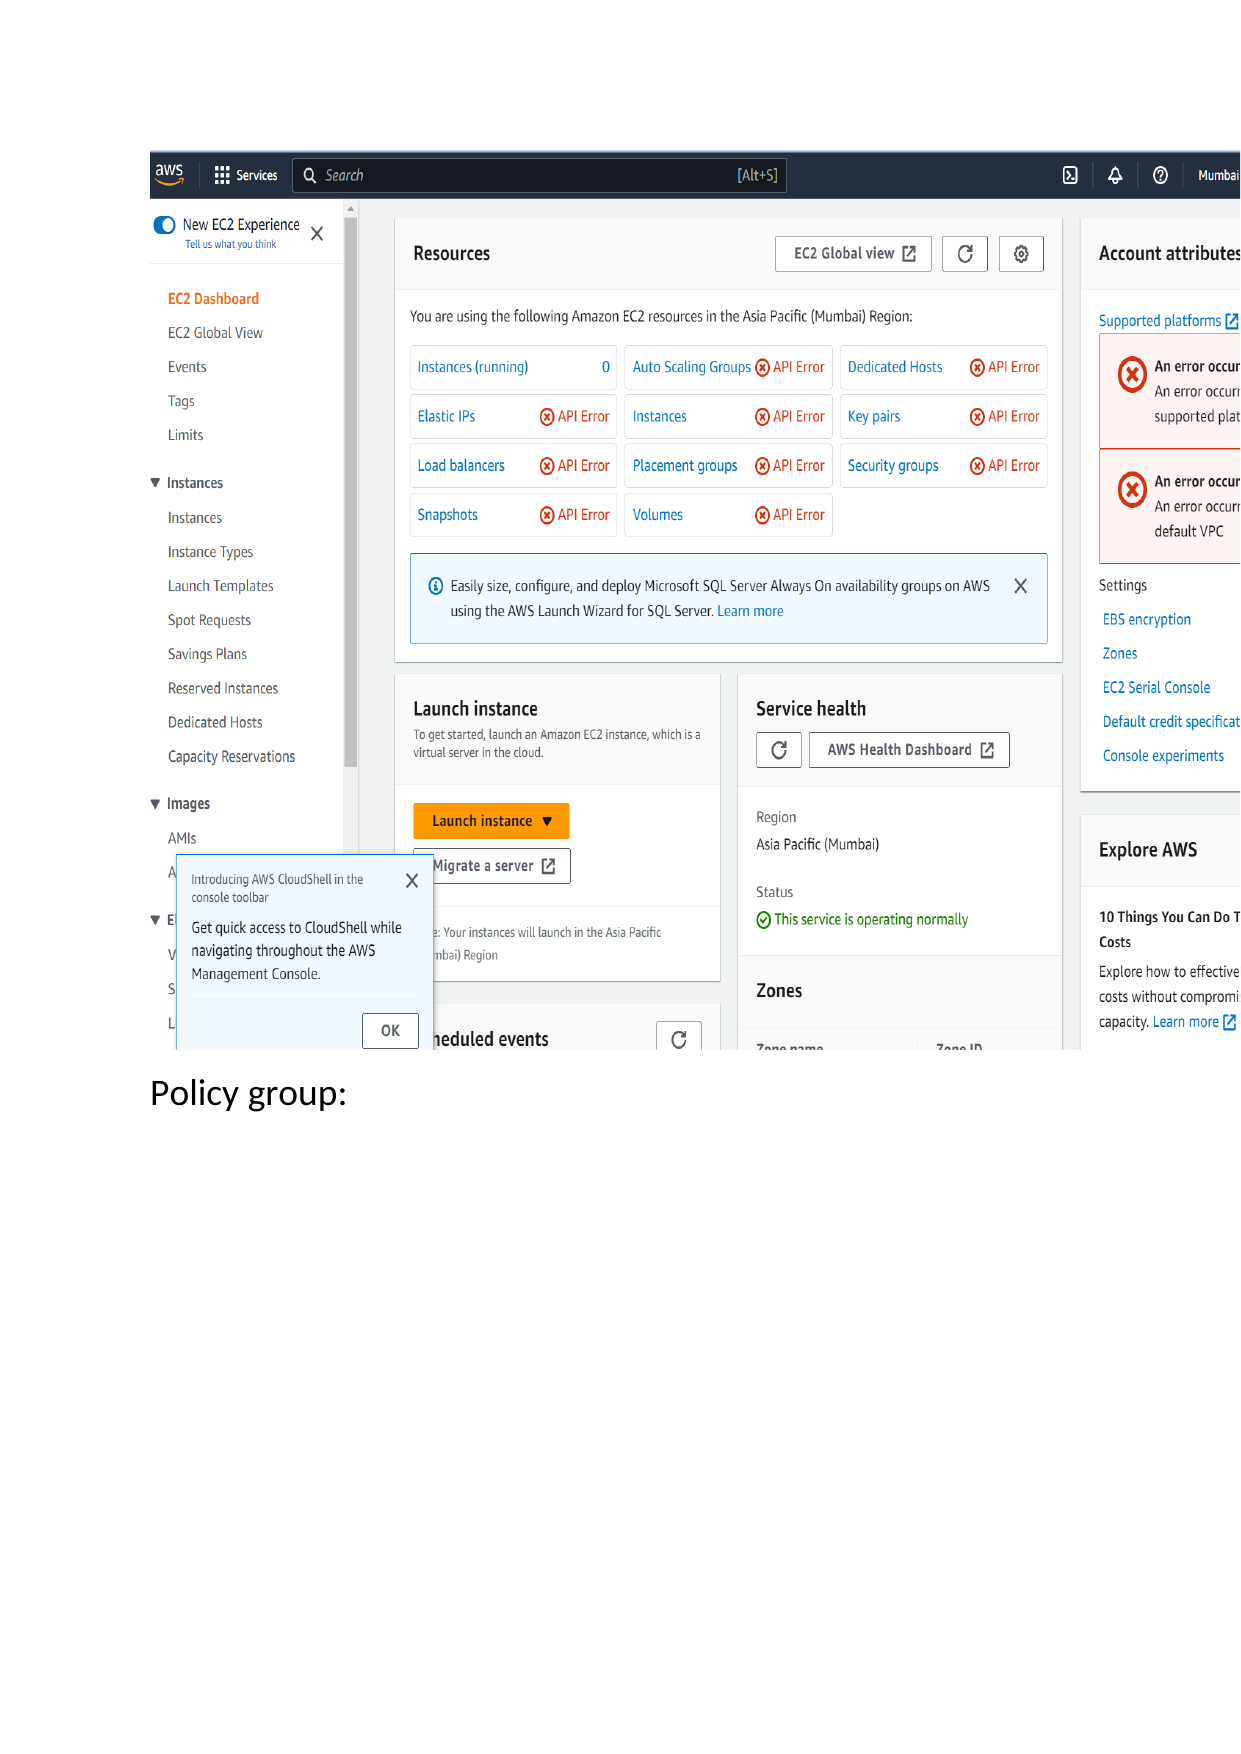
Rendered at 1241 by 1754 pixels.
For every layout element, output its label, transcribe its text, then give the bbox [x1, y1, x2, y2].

text Policy group: [150, 1069, 1090, 1115]
picture [150, 150, 1241, 1050]
